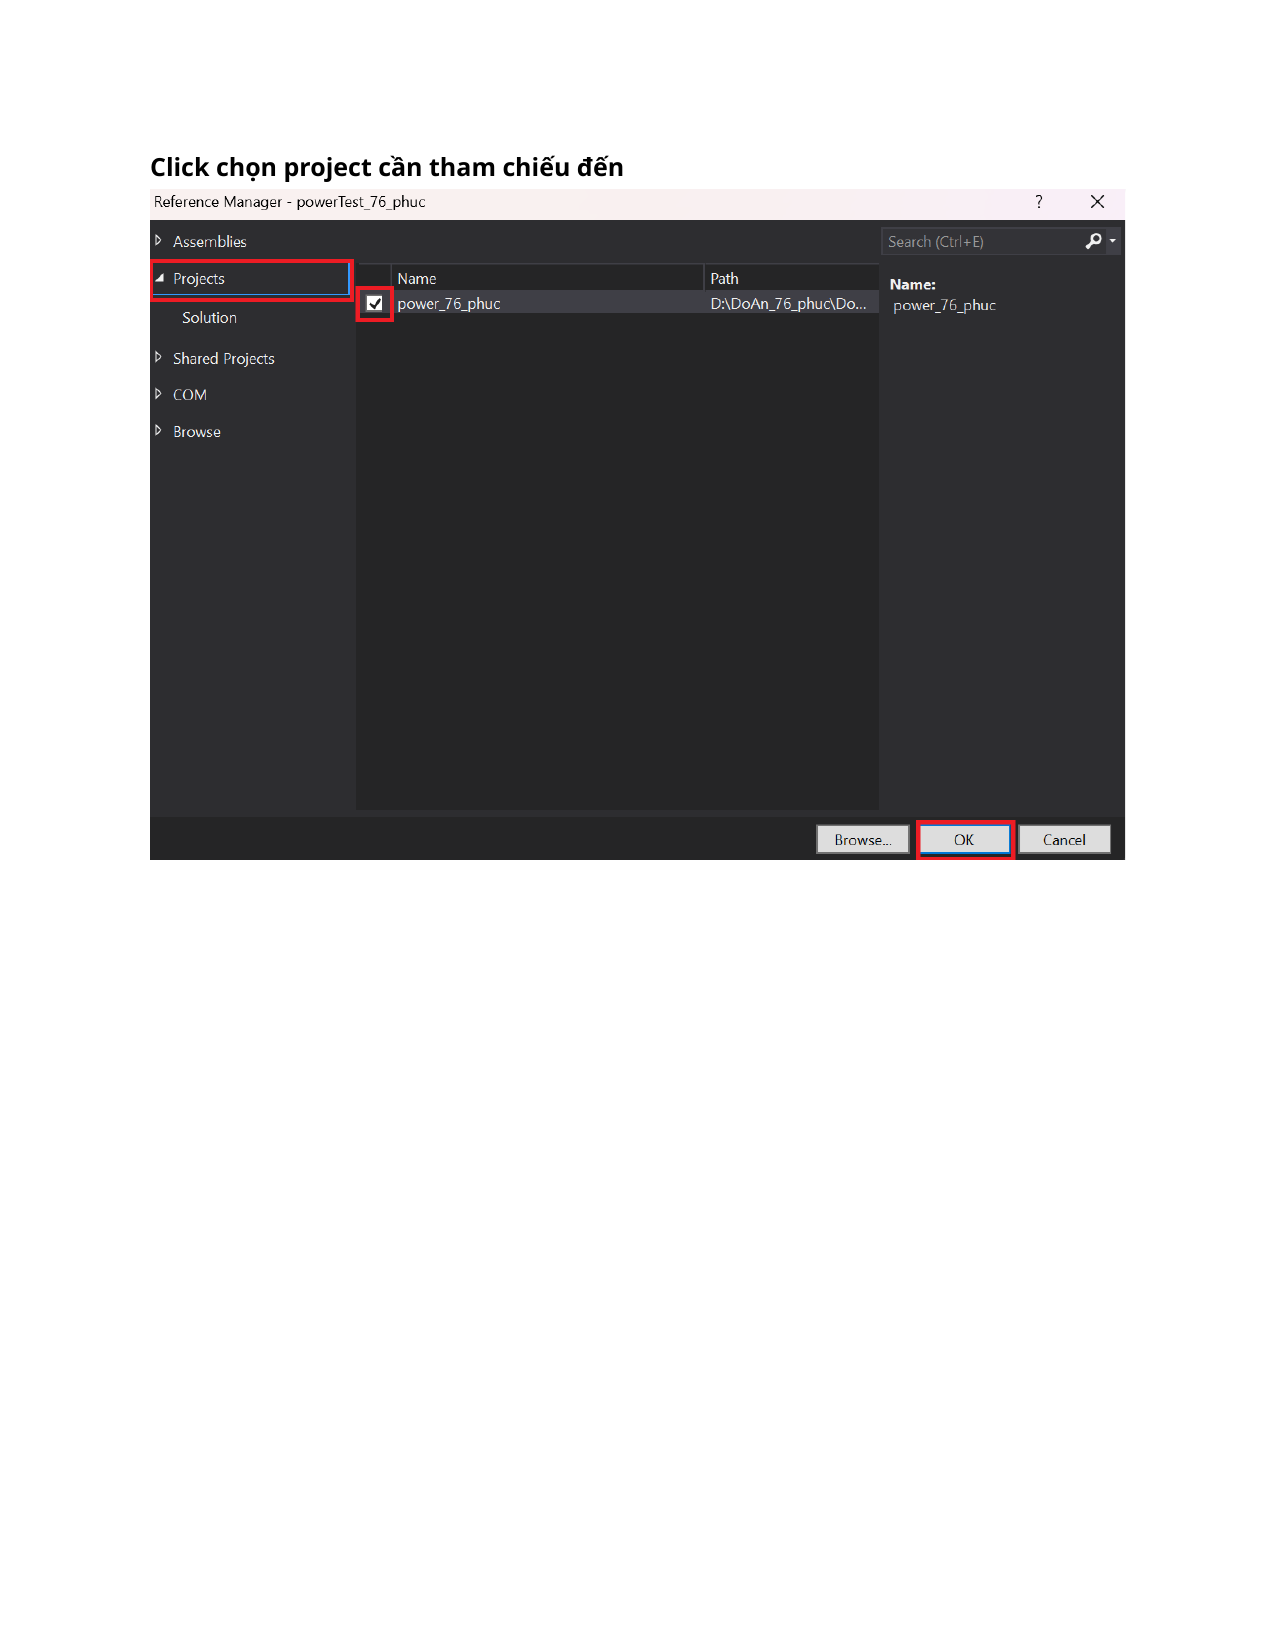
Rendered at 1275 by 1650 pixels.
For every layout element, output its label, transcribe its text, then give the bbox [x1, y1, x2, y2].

picture [150, 189, 1125, 860]
text Click chọn project cần tham chiếu đến [150, 150, 1125, 189]
